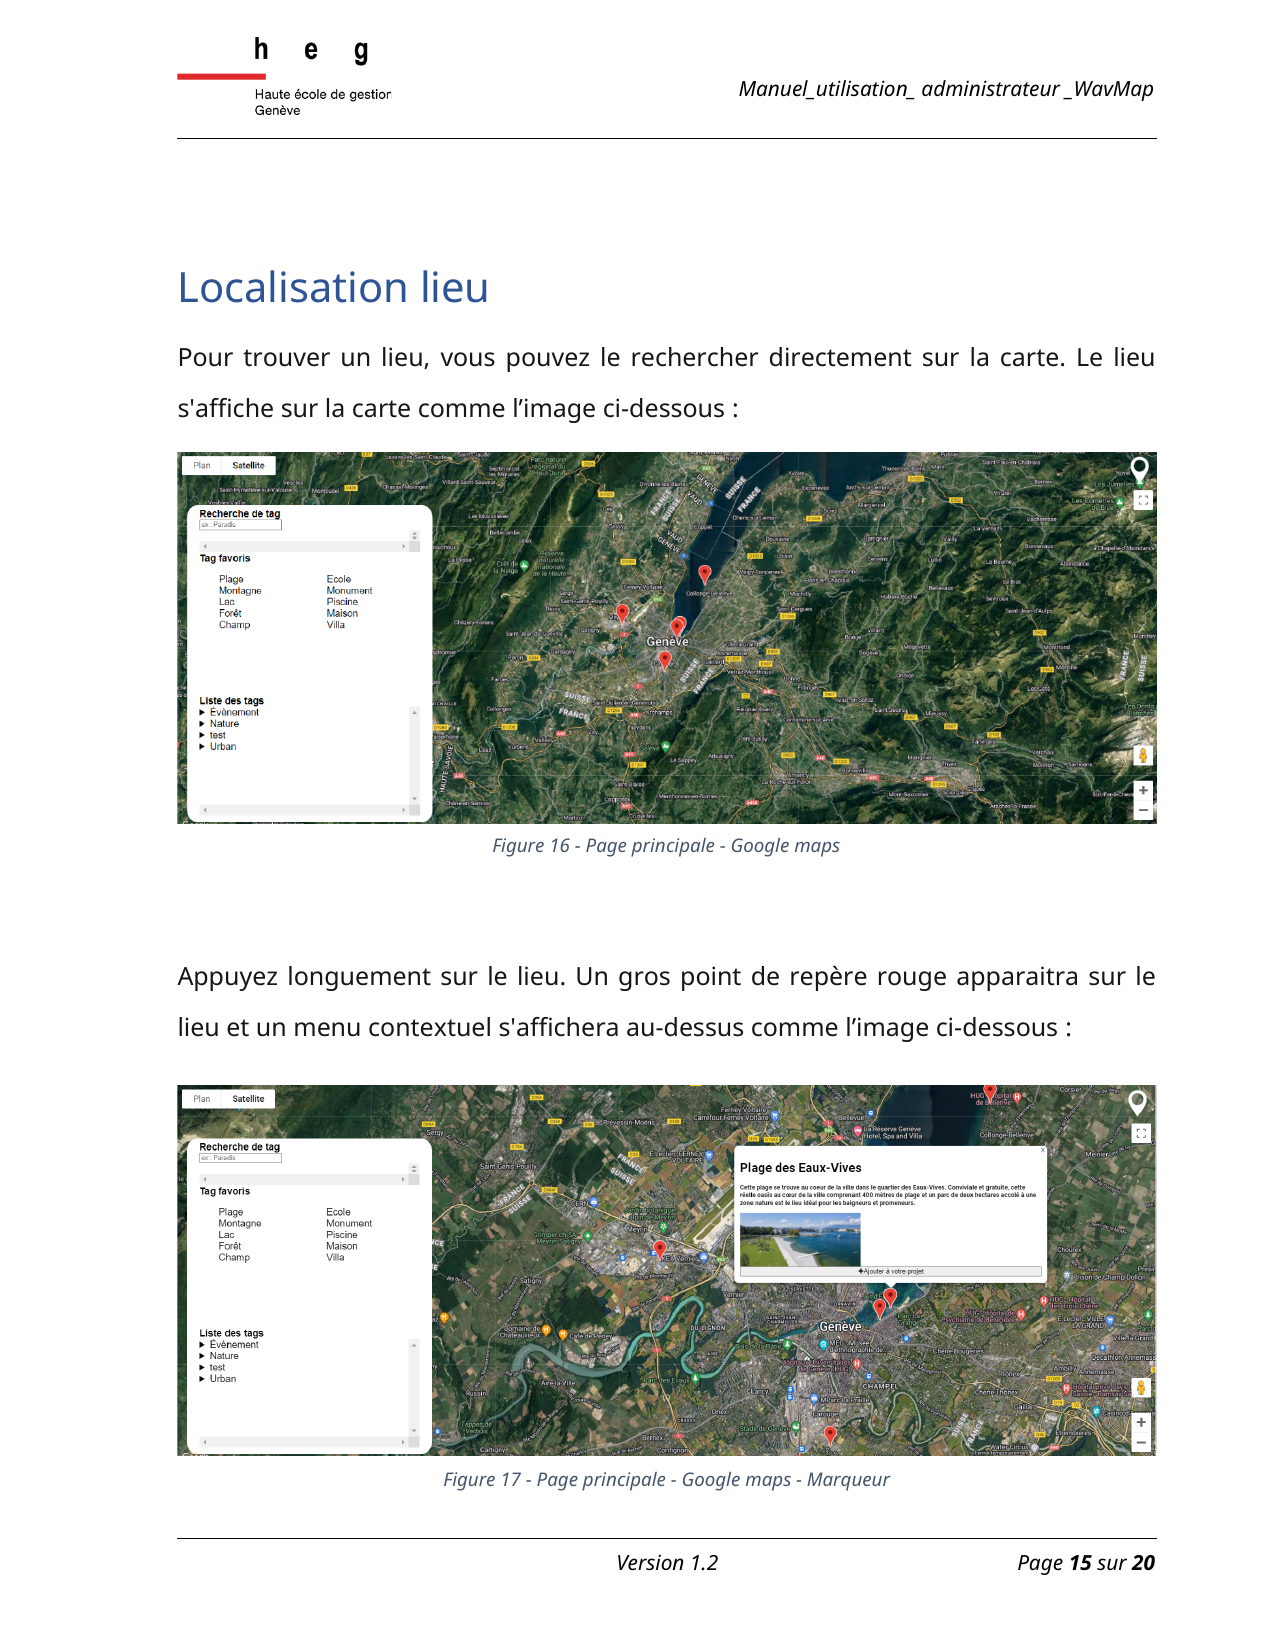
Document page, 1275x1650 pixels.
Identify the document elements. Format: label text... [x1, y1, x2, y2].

subtitle Localisation lieu [177, 258, 1157, 314]
text Appuyez longuement sur le lieu. Un gros point de repère rouge apparaitra sur le lieu et un menu contextuel s'affichera au-dessus comme l’image ci-dessous : [177, 993, 1157, 1044]
picture [177, 452, 1157, 824]
picture [177, 1085, 1157, 1456]
text Pour trouver un lieu, vous pouvez le rechercher directement sur la carte. Le lieu s'affiche sur la carte comme l’image ci-dessous : [177, 373, 1157, 424]
picture [177, 35, 392, 116]
